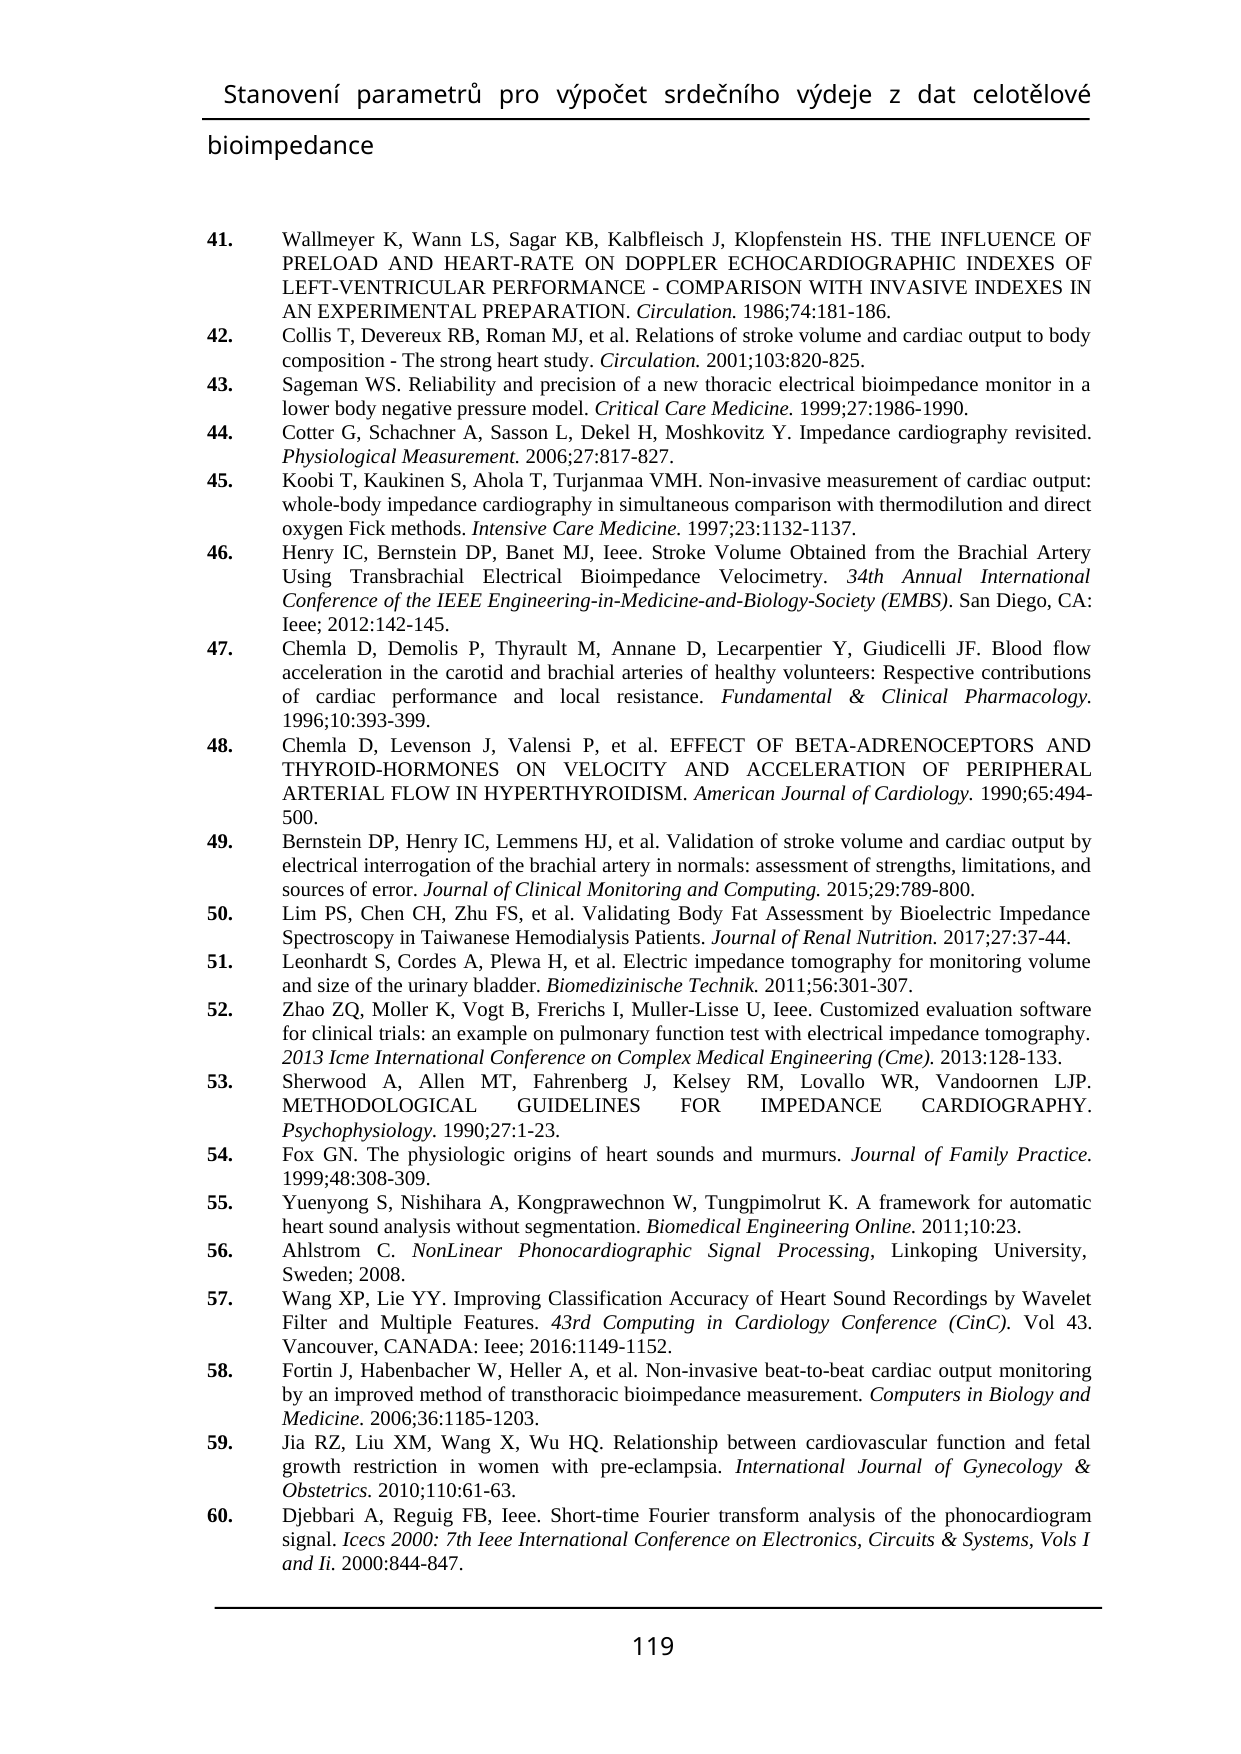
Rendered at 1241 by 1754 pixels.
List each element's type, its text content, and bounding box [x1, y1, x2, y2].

text 46. Henry IC, Bernstein DP, Banet MJ, Ieee. Stroke Volume Obtained from the Brachial Artery Using Transbrachial Electrical Bioimpedance Velocimetry. 34th Annual International Conference of the IEEE Engineering-in-Medicine-and-Biology-Society (EMBS). San Diego, CA: Ieee; 2012:142-145. [207, 540, 1092, 636]
text 47. Chemla D, Demolis P, Thyrault M, Annane D, Lecarpentier Y, Giudicelli JF. Blood flow acceleration in the carotid and brachial arteries of healthy volunteers: Respective contributions of cardiac performance and local resistance. Fundamental & Clinical Pharmacology. 1996;10:393-399. [207, 636, 1092, 732]
text 59. Jia RZ, Liu XM, Wang X, Wu HQ. Relationship between cardiovascular function and fetal growth restriction in women with pre-eclampsia. International Journal of Gynecology & Obstetrics. 2010;110:61-63. [207, 1430, 1092, 1502]
text 53. Sherwood A, Allen MT, Fahrenberg J, Kelsey RM, Lovallo WR, Vandoornen LJP. METHODOLOGICAL GUIDELINES FOR IMPEDANCE CARDIOGRAPHY. Psychophysiology. 1990;27:1-23. [207, 1069, 1092, 1142]
text 56. Ahlstrom C. NonLinear Phonocardiographic Signal Processing, Linkoping University, Sweden; 2008. [207, 1238, 1092, 1286]
text 49. Bernstein DP, Henry IC, Lemmens HJ, et al. Validation of stroke volume and cardiac output by electrical interrogation of the brachial artery in normals: assessment of strengths, limitations, and sources of error. Journal of Clinical Monitoring and Computing. 2015;29:789-800. [207, 829, 1092, 901]
text 57. Wang XP, Lie YY. Improving Classification Accuracy of Heart Sound Recordings by Wavelet Filter and Multiple Features. 43rd Computing in Cardiology Conference (CinC). Vol 43. Vancouver, CANADA: Ieee; 2016:1149-1152. [207, 1286, 1092, 1358]
text 43. Sageman WS. Reliability and precision of a new thoracic electrical bioimpedance monitor in a lower body negative pressure model. Critical Care Medicine. 1999;27:1986-1990. [207, 372, 1092, 420]
text 45. Koobi T, Kaukinen S, Ahola T, Turjanmaa VMH. Non-invasive measurement of cardiac output: whole-body impedance cardiography in simultaneous comparison with thermodilution and direct oxygen Fick methods. Intensive Care Medicine. 1997;23:1132-1137. [207, 468, 1092, 540]
text 50. Lim PS, Chen CH, Zhu FS, et al. Validating Body Fat Assessment by Bioelectric Impedance Spectroscopy in Taiwanese Hemodialysis Patients. Journal of Renal Nutrition. 2017;27:37-44. [207, 901, 1092, 949]
text 51. Leonhardt S, Cordes A, Plewa H, et al. Electric impedance tomography for monitoring volume and size of the urinary bladder. Biomedizinische Technik. 2011;56:301-307. [207, 949, 1092, 997]
text 55. Yuenyong S, Nishihara A, Kongprawechnon W, Tungpimolrut K. A framework for automatic heart sound analysis without segmentation. Biomedical Engineering Online. 2011;10:23. [207, 1190, 1092, 1238]
text 48. Chemla D, Levenson J, Valensi P, et al. EFFECT OF BETA-ADRENOCEPTORS AND THYROID-HORMONES ON VELOCITY AND ACCELERATION OF PERIPHERAL ARTERIAL FLOW IN HYPERTHYROIDISM. American Journal of Cardiology. 1990;65:494-500. [207, 732, 1092, 829]
text 52. Zhao ZQ, Moller K, Vogt B, Frerichs I, Muller-Lisse U, Ieee. Customized evaluation software for clinical trials: an example on pulmonary function test with electrical impedance tomography. 2013 Icme International Conference on Complex Medical Engineering (Cme). 2013:128-133. [207, 997, 1092, 1069]
text 58. Fortin J, Habenbacher W, Heller A, et al. Non-invasive beat-to-beat cardiac output monitoring by an improved method of transthoracic bioimpedance measurement. Computers in Biology and Medicine. 2006;36:1185-1203. [207, 1358, 1092, 1430]
text 54. Fox GN. The physiologic origins of heart sounds and murmurs. Journal of Family Practice. 1999;48:308-309. [207, 1142, 1092, 1190]
text 41. Wallmeyer K, Wann LS, Sagar KB, Kalbfleisch J, Klopfenstein HS. THE INFLUENCE OF PRELOAD AND HEART-RATE ON DOPPLER ECHOCARDIOGRAPHIC INDEXES OF LEFT-VENTRICULAR PERFORMANCE - COMPARISON WITH INVASIVE INDEXES IN AN EXPERIMENTAL PREPARATION. Circulation. 1986;74:181-186. [207, 227, 1092, 323]
text 44. Cotter G, Schachner A, Sasson L, Dekel H, Moshkovitz Y. Impedance cardiography revisited. Physiological Measurement. 2006;27:817-827. [207, 420, 1092, 468]
text 60. Djebbari A, Reguig FB, Ieee. Short-time Fourier transform analysis of the phonocardiogram signal. Icecs 2000: 7th Ieee International Conference on Electronics, Circuits & Systems, Vols I and Ii. 2000:844-847. [207, 1502, 1092, 1575]
text 42. Collis T, Devereux RB, Roman MJ, et al. Relations of stroke volume and cardiac output to body composition - The strong heart study. Circulation. 2001;103:820-825. [207, 323, 1092, 372]
